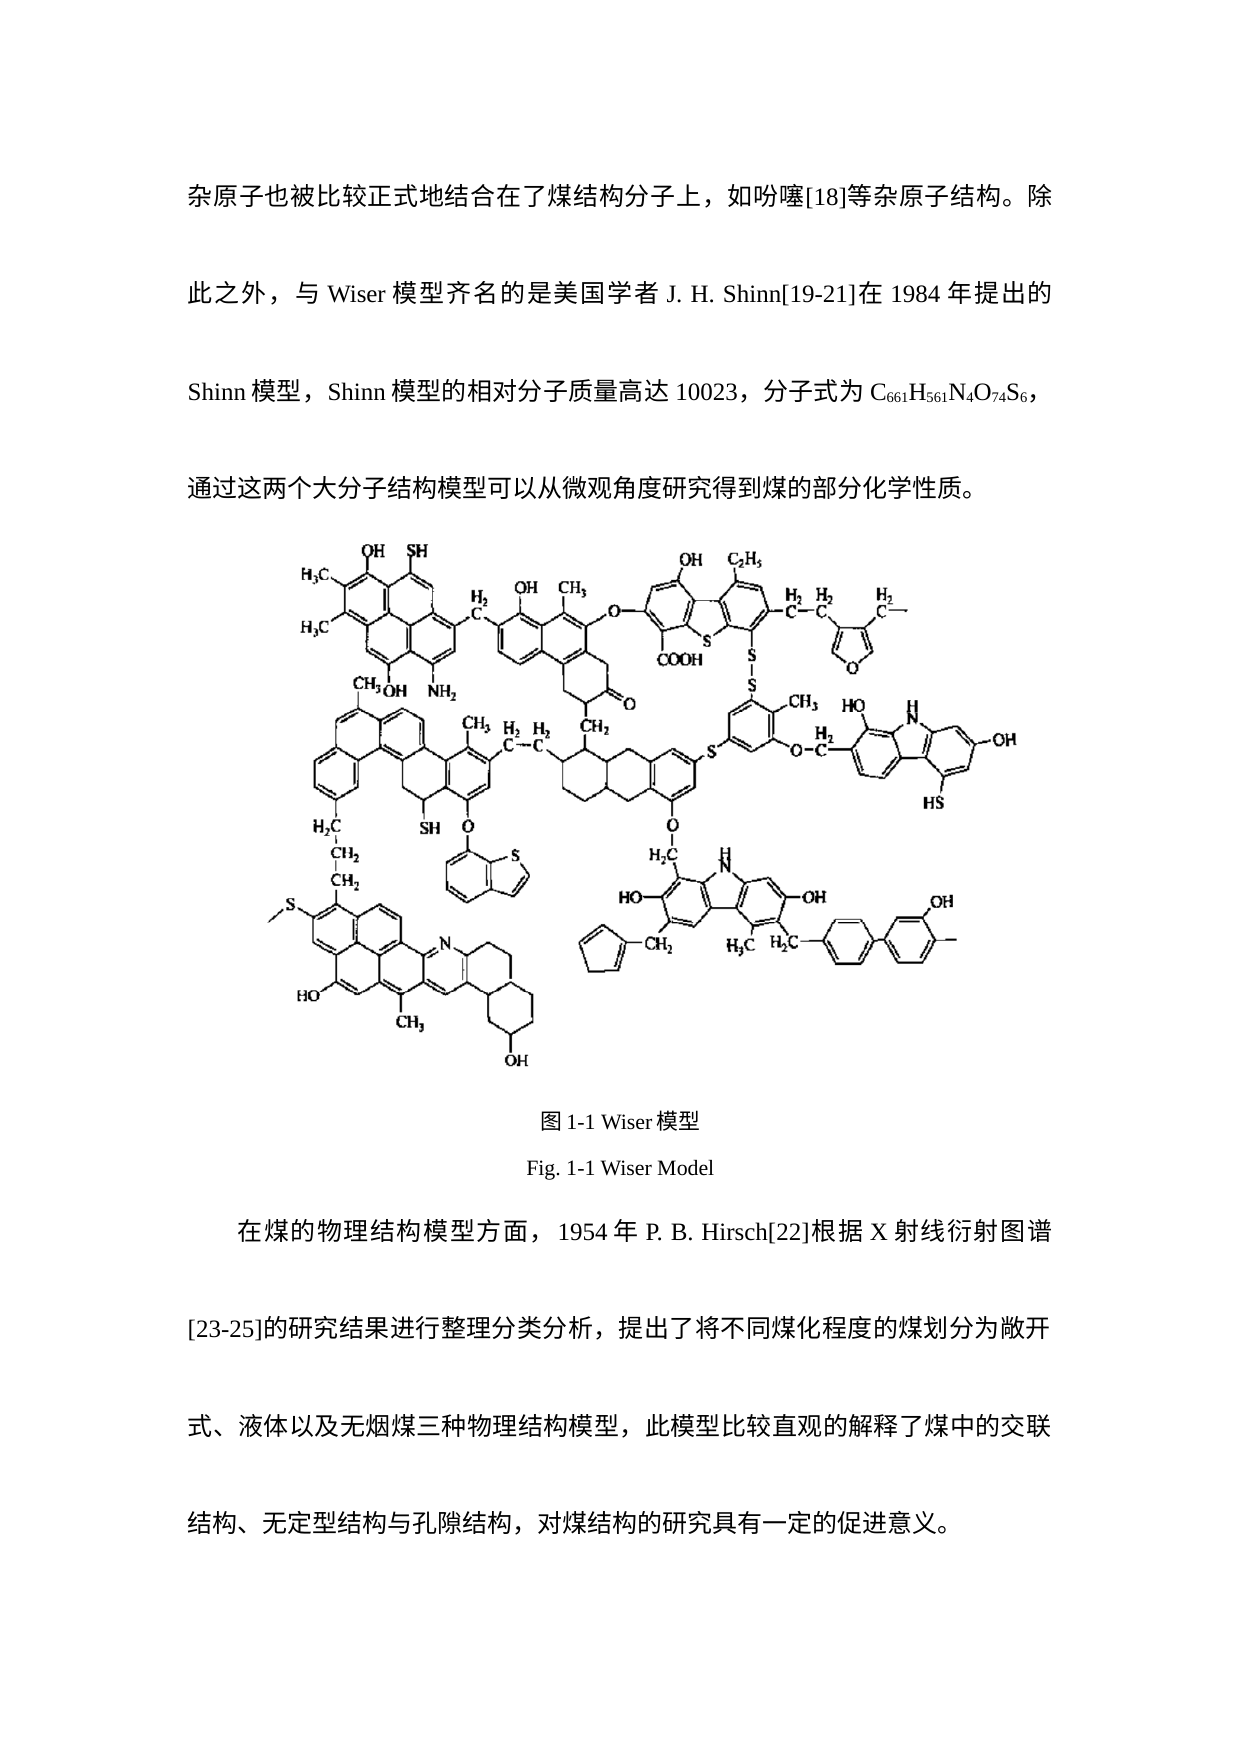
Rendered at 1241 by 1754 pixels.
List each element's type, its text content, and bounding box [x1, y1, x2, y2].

text 图1-1 Wiser模型 [187, 1103, 1053, 1136]
text Fig. 1-1 Wiser Model [187, 1152, 1053, 1184]
picture [265, 537, 1019, 1071]
text 在煤的物理结构模型方面，1954年P. B. Hirsch[22]根据X射线衍射图谱[23-25]的研究结果进行整理分类分析，提出了将不同煤化程度的煤划分为敞开式、液体以及无烟煤三种物理结构模型，此模型比较直观的解释了煤中的交联结构、无定型结构与孔隙结构，对煤结构的研究具有一定的促进意义。 [187, 1197, 1053, 1554]
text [187, 162, 1053, 519]
